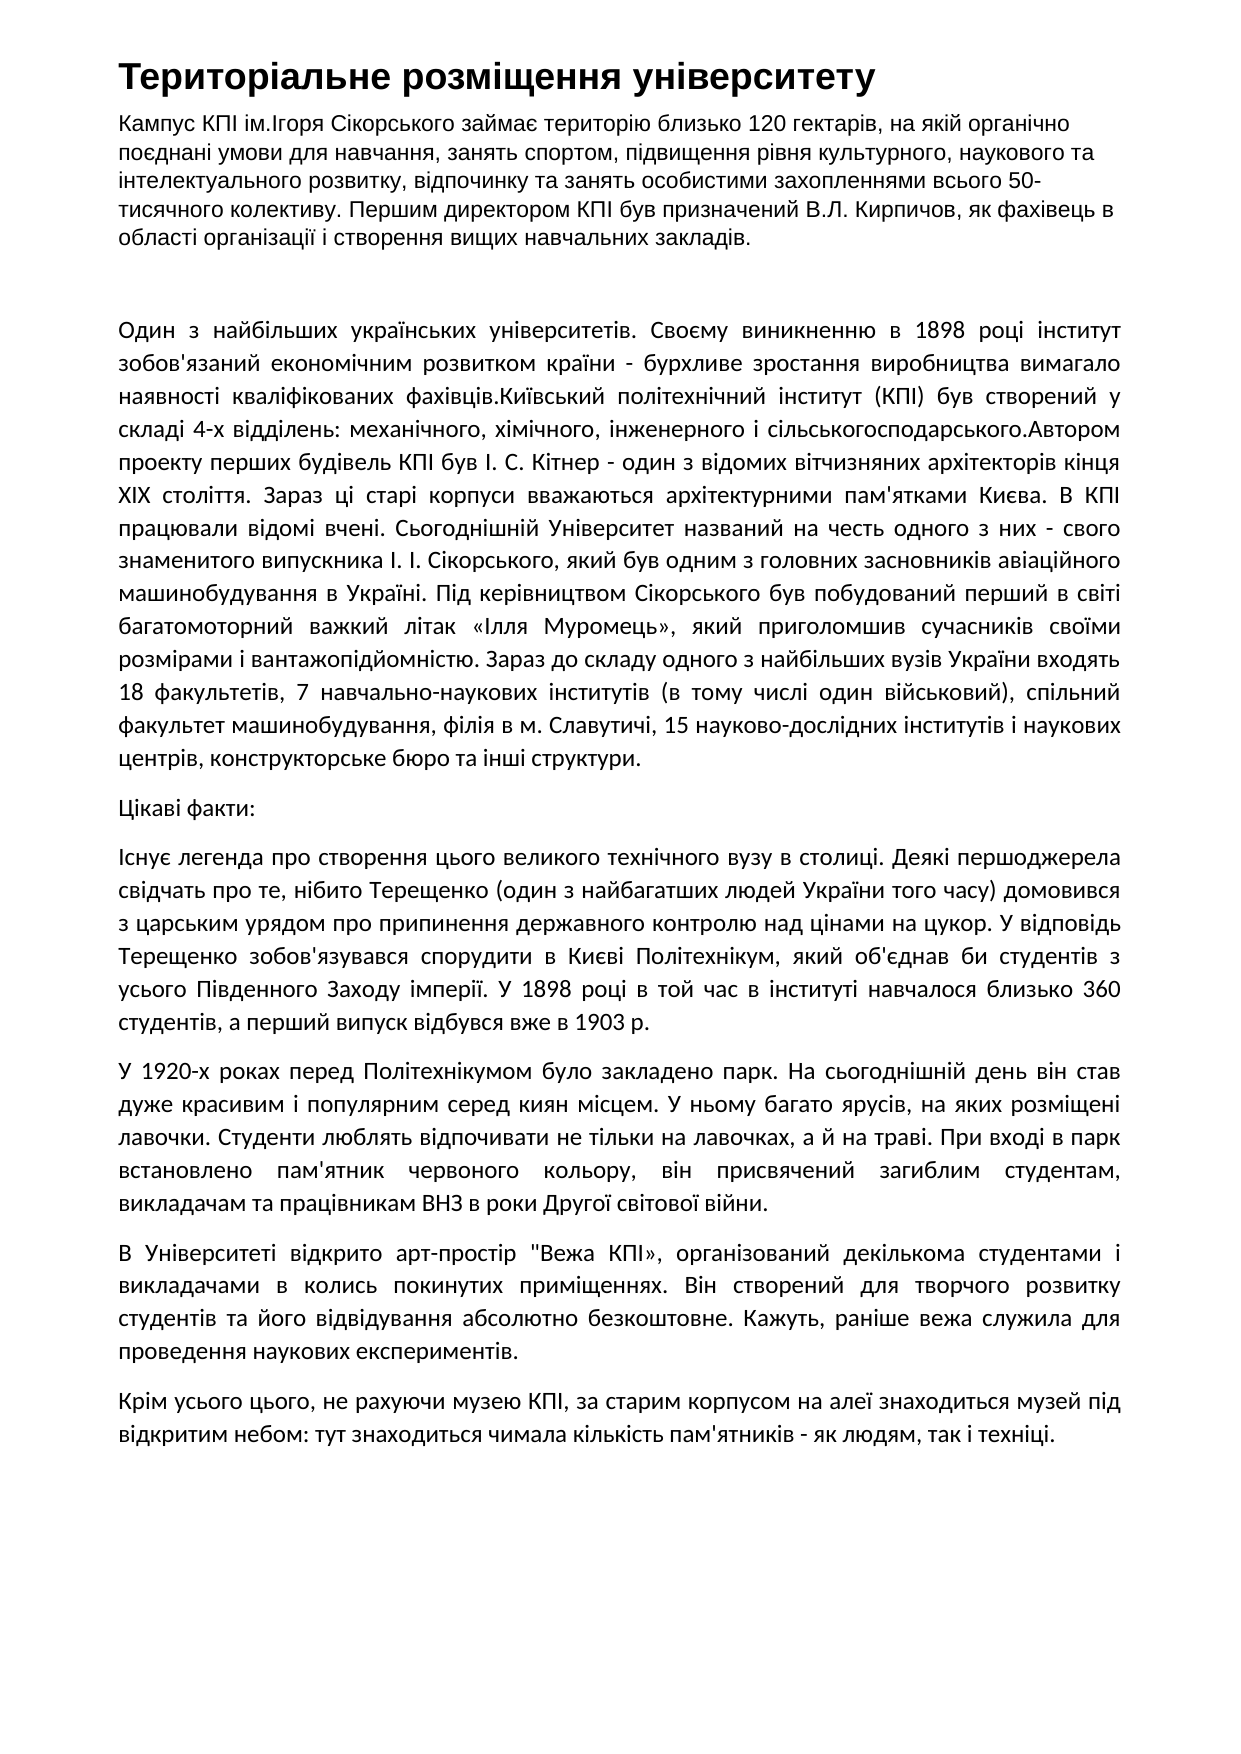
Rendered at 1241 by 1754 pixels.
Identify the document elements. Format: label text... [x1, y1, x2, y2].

text Один з найбільших українських університетів. Своєму виникненню в 1898 році інститут зобов'язаний економічним розвитком країни - бурхливе зростання виробництва вимагало наявності кваліфікованих фахівців.Київський політехнічний інститут (КПІ) був створений у складі 4-х відділень: механічного, хімічного, інженерного і сільськогосподарського.Автором проекту перших будівель КПІ був І. С. Кітнер - один з відомих вітчизняних архітекторів кінця ХІХ століття. Зараз ці старі корпуси вважаються архітектурними пам'ятками Києва. В КПІ працювали відомі вчені. Сьогоднішній Університет названий на честь одного з них - свого знаменитого випускника І. І. Сікорського, який був одним з головних засновників авіаційного машинобудування в Україні. Під керівництвом Сікорського був побудований перший в світі багатомоторний важкий літак «Ілля Муромець», який приголомшив сучасників своїми розмірами і вантажопідйомністю. Зараз до складу одного з найбільших вузів України входять 18 факультетів, 7 навчально-наукових інститутів (в тому числі один військовий), спільний факультет машинобудування, філія в м. Славутичі, 15 науково-дослідних інститутів і наукових центрів, конструкторське бюро та інші структури. [118, 314, 1122, 773]
text Кампус КПІ ім.Ігоря Сікорського займає територію близько 120 гектарів, на якій органічно поєднані умови для навчання, занять спортом, підвищення рівня культурного, наукового та інтелектуального розвитку, відпочинку та занять особистими захопленнями всього 50-тисячного колективу. Першим директором КПІ був призначений В.Л. Кирпичов, як фахівець в області організації і створення вищих навчальних закладів. [118, 110, 1122, 250]
text Існує легенда про створення цього великого технічного вузу в столиці. Деякі першоджерела свідчать про те, нібито Терещенко (один з найбагатших людей України того часу) домовився з царським урядом про припинення державного контролю над цінами на цукор. У відповідь Терещенко зобов'язувався спорудити в Києві Політехнікум, який об'єднав би студентів з усього Південного Заходу імперії. У 1898 році в той час в інституті навчалося близько 360 студентів, а перший випуск відбувся вже в 1903 р. [118, 841, 1122, 1036]
text Територіальне розміщення університету [118, 54, 1122, 98]
text Крім усього цього, не рахуючи музею КПІ, за старим корпусом на алеї знаходиться музей під відкритим небом: тут знаходиться чимала кількість пам'ятників - як людям, так і техніці. [118, 1385, 1122, 1448]
text Цікаві факти: [118, 792, 1122, 822]
text В Університеті відкрито арт-простір "Вежа КПІ», організований декількома студентами і викладачами в колись покинутих приміщеннях. Він створений для творчого розвитку студентів та його відвідування абсолютно безкоштовне. Кажуть, раніше вежа служила для проведення наукових експериментів. [118, 1237, 1122, 1366]
text У 1920-х роках перед Політехнікумом було закладено парк. На сьогоднішній день він став дуже красивим і популярним серед киян місцем. У ньому багато ярусів, на яких розміщені лавочки. Студенти люблять відпочивати не тільки на лавочках, а й на траві. При вході в парк встановлено пам'ятник червоного кольору, він присвячений загиблим студентам, викладачам та працівникам ВНЗ в роки Другої світової війни. [118, 1055, 1122, 1218]
